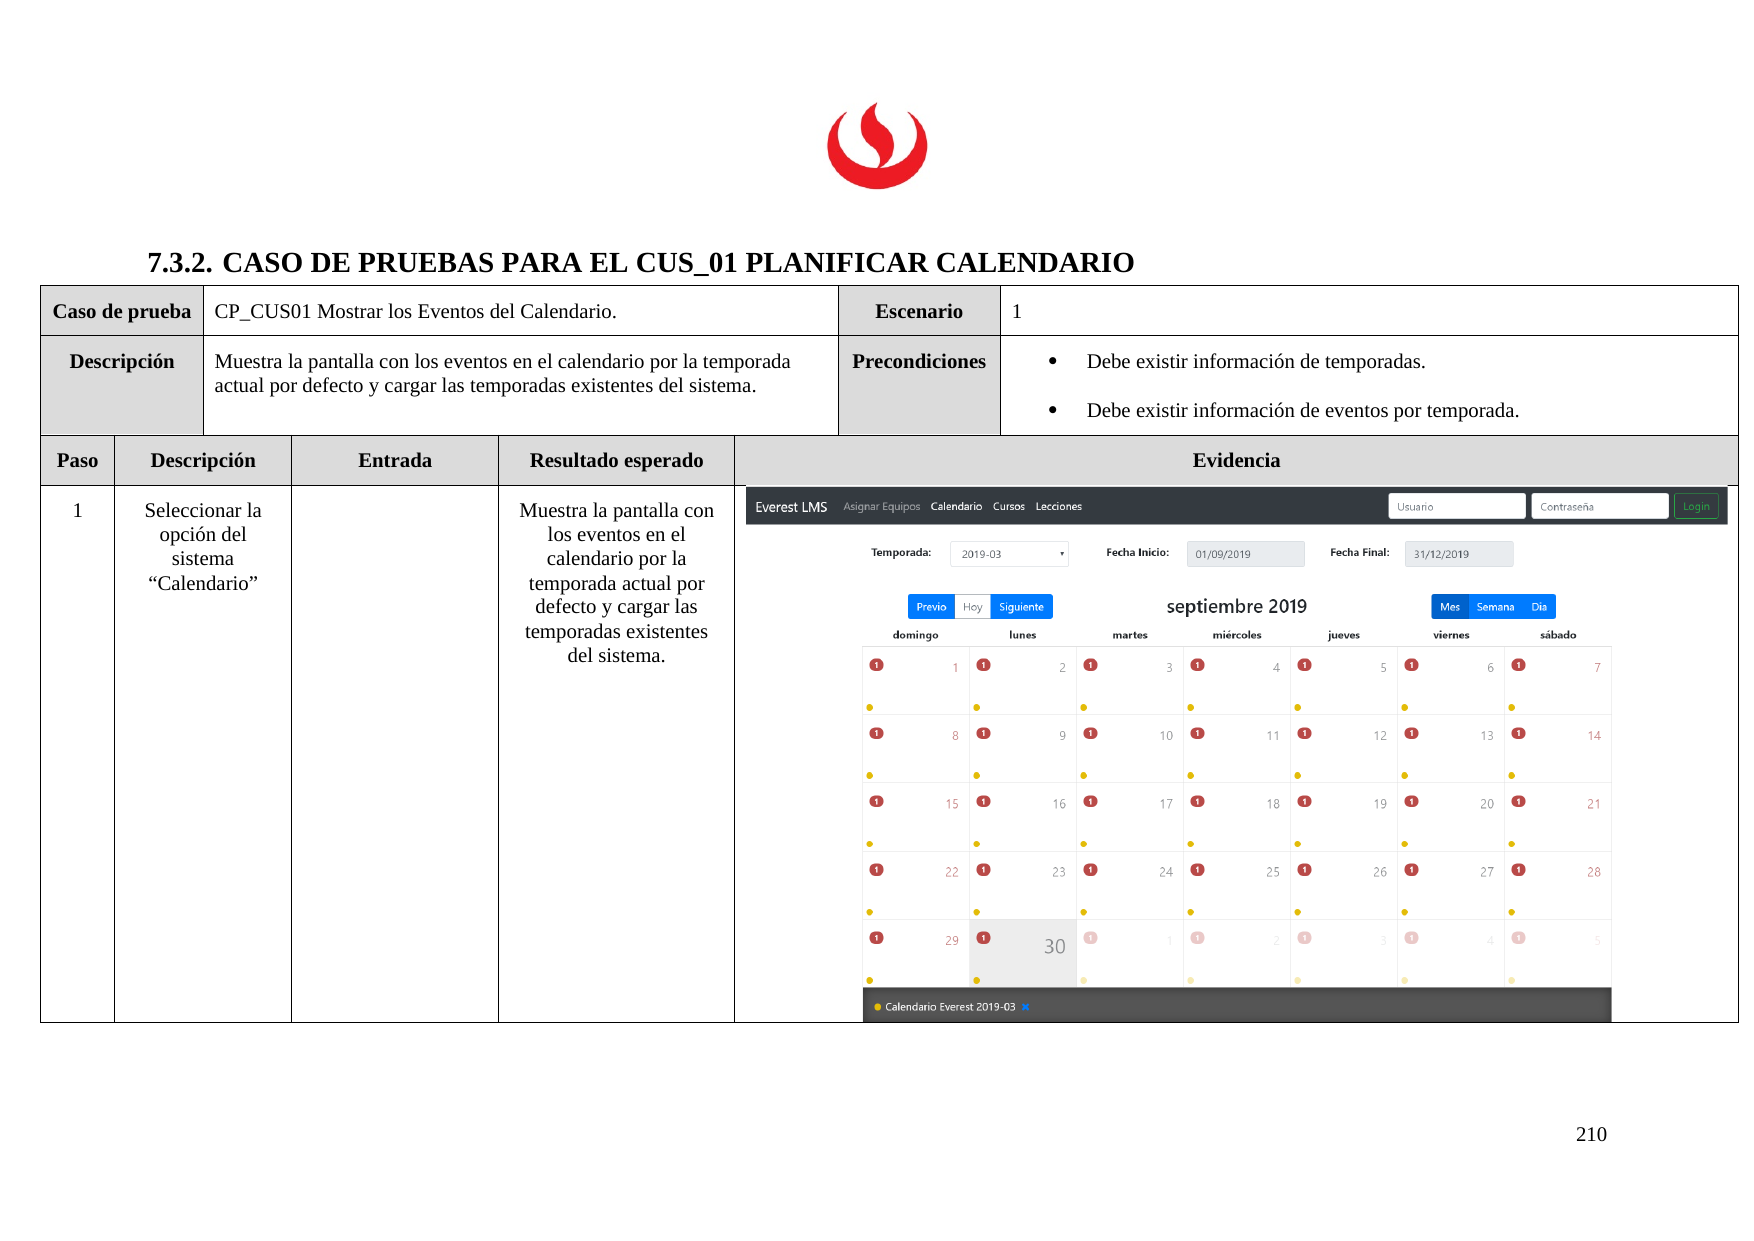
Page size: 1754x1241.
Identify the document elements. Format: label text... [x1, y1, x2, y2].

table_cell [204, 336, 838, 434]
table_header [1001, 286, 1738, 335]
picture [753, 70, 1000, 221]
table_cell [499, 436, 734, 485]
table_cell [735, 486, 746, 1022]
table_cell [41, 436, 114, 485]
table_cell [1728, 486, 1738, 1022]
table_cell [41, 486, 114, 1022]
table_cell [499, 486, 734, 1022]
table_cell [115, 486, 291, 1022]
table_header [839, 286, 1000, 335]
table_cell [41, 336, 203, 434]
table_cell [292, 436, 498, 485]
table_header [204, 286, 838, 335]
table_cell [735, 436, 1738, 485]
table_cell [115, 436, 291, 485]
subtitle CASO DE PRUEBAS PARA EL CUS_01 PLANIFICAR CALENDARIO [147, 246, 1607, 279]
picture [746, 485, 1728, 1022]
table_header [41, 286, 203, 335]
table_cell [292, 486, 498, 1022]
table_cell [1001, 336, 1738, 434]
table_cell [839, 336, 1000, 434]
